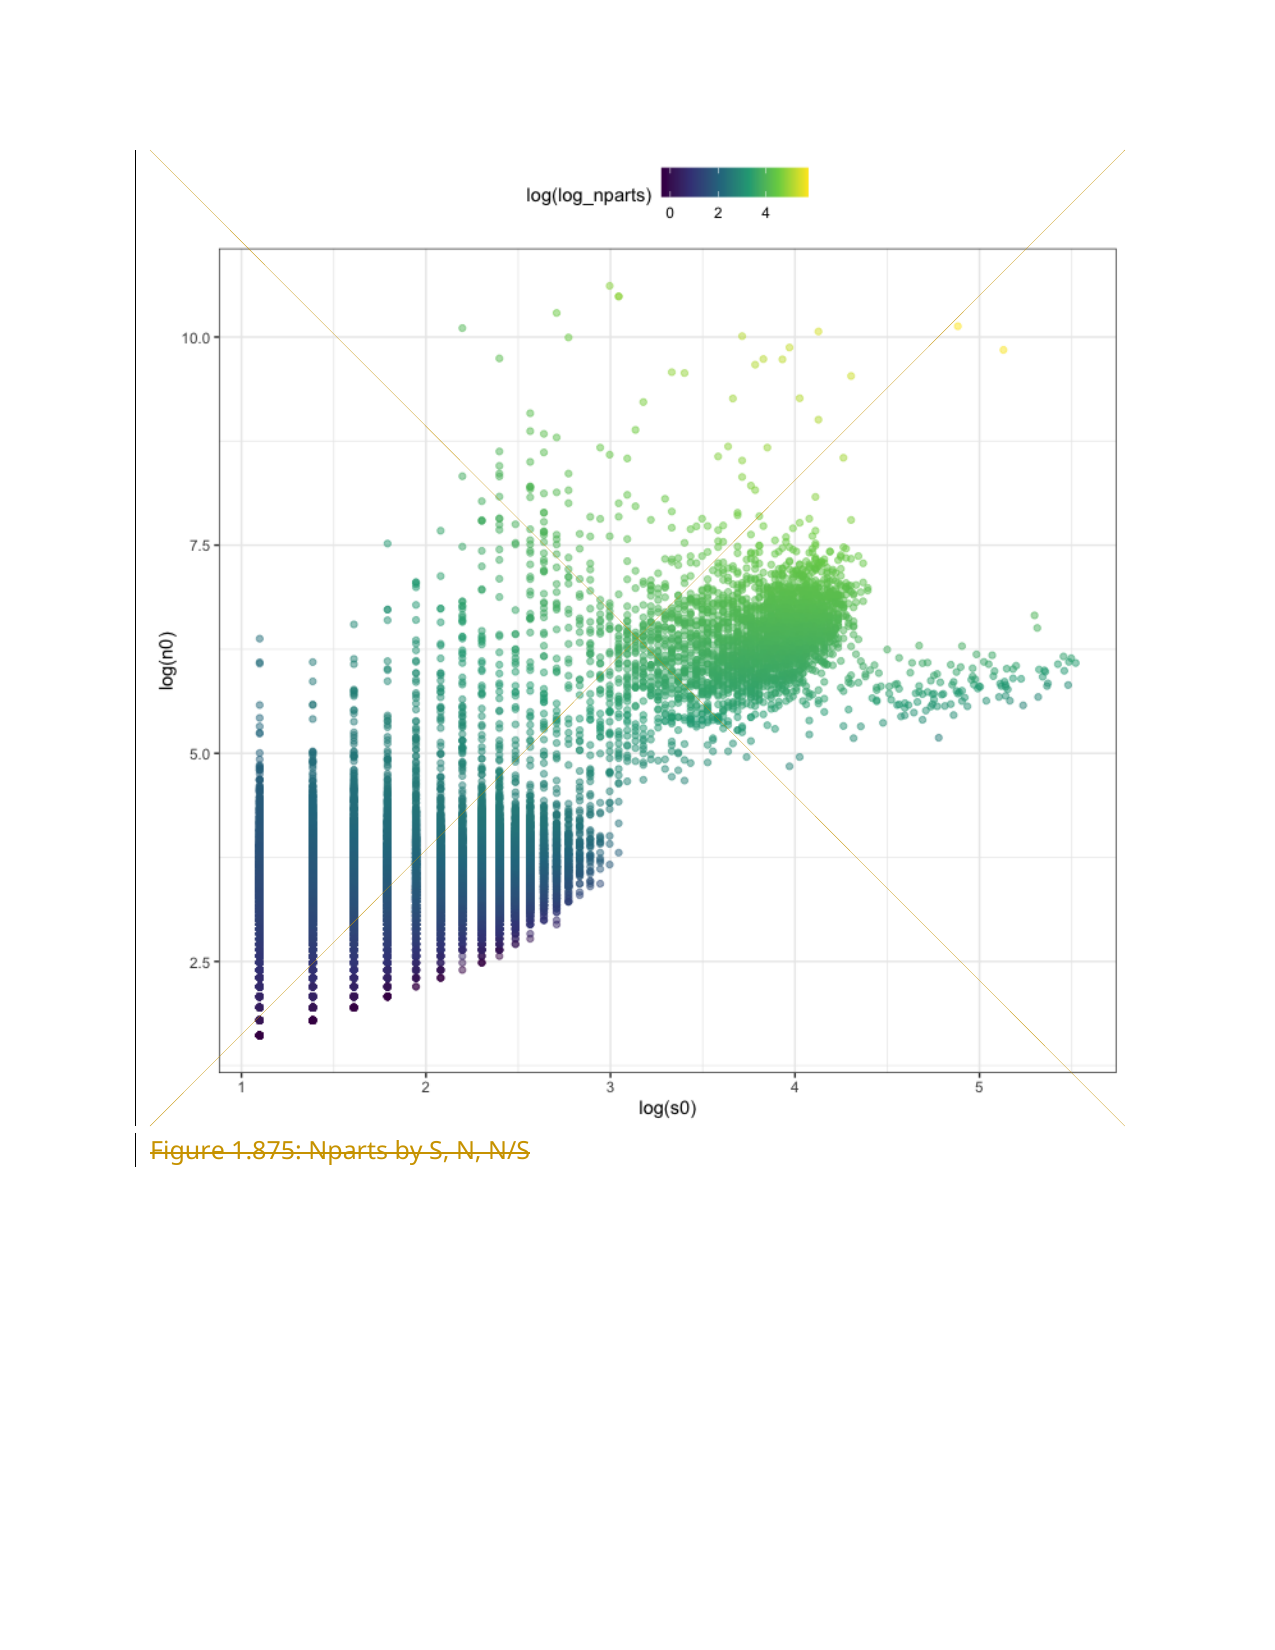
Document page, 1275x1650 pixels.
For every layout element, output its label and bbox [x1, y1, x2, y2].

picture [151, 639, 1124, 1127]
picture [639, 152, 1125, 1125]
picture [152, 150, 1123, 637]
picture [150, 152, 636, 1124]
